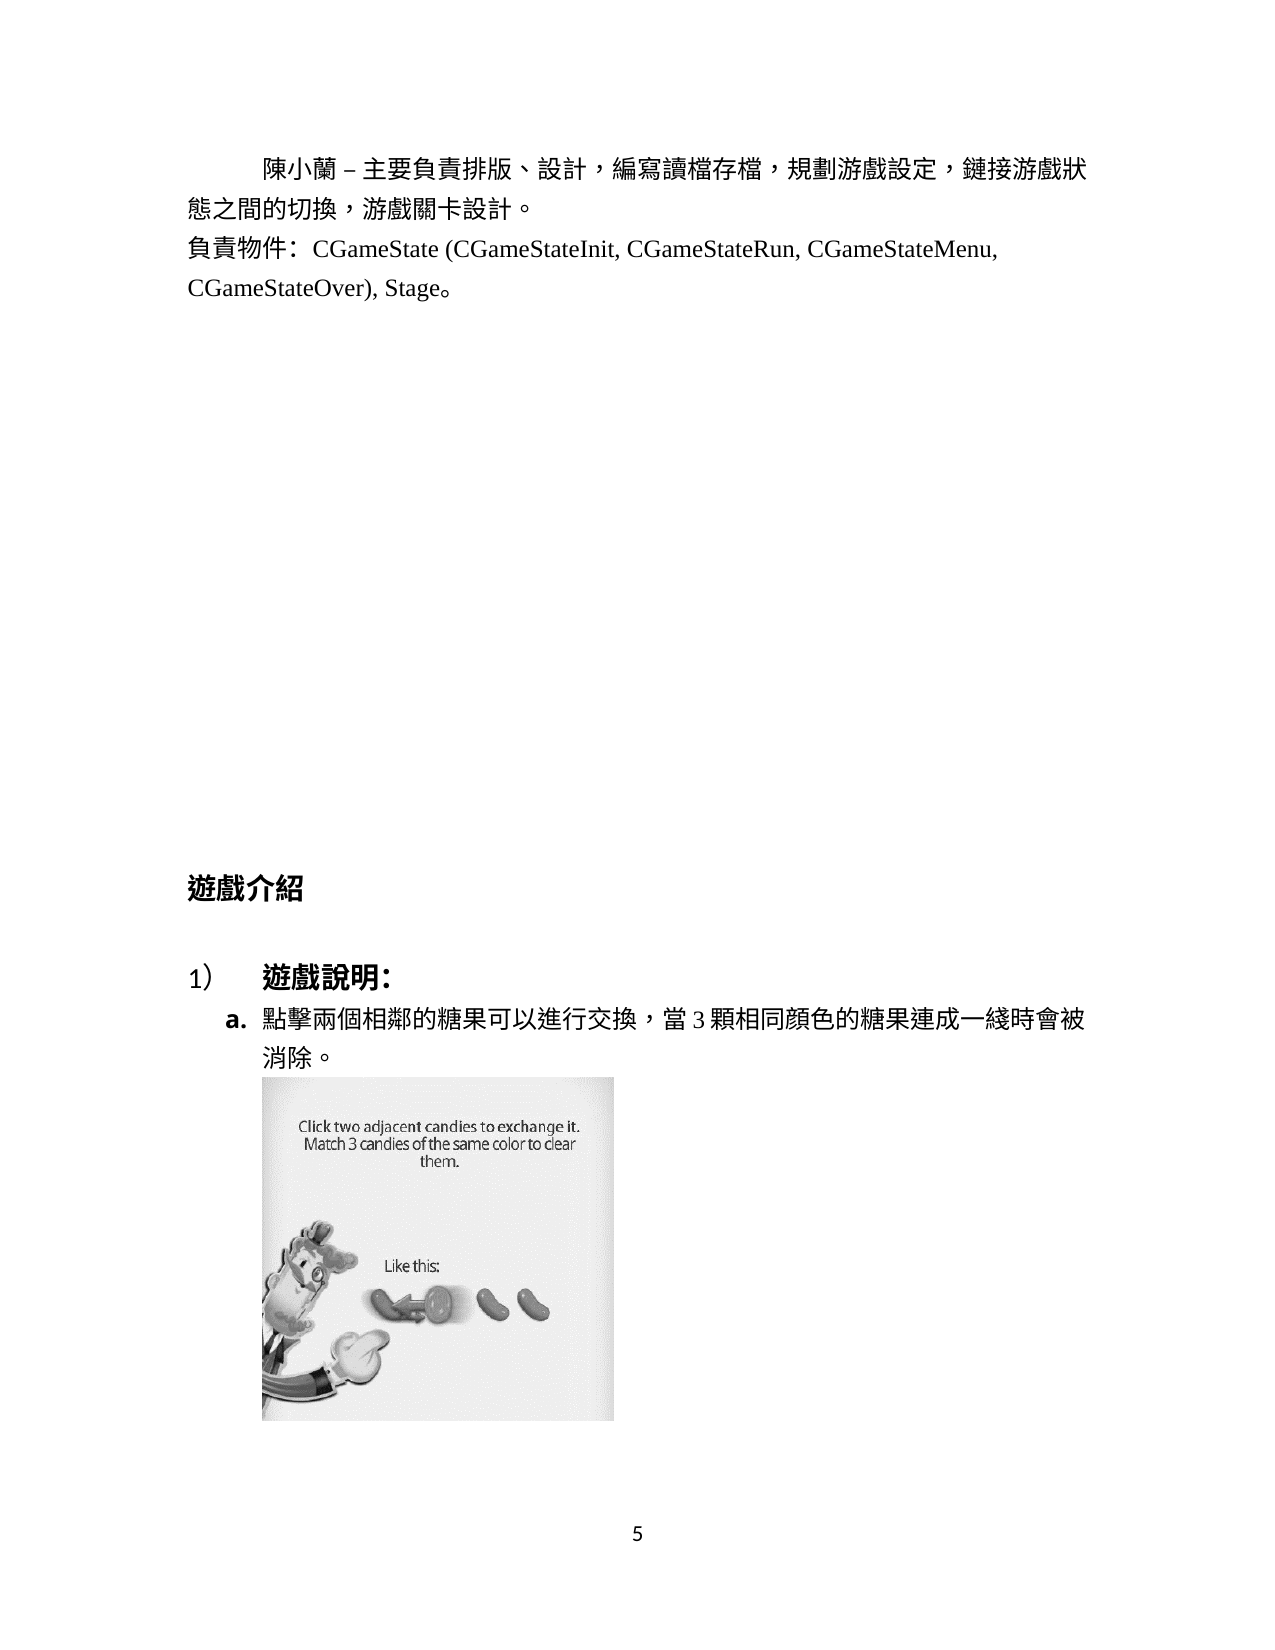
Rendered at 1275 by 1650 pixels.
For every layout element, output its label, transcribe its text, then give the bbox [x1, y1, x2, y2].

picture [262, 1077, 614, 1421]
text 負責物件：CGameState (CGameStateInit, CGameStateRun, CGameStateMenu, CGameStateOver), Stage。 [187, 228, 1087, 303]
list 遊戲說明： [187, 954, 1087, 997]
text 陳小蘭 – 主要負責排版、設計，編寫讀檔存檔，規劃游戲設定，鏈接游戲狀態之間的切換，游戲關卡設計。 [187, 150, 1087, 225]
text 遊戲介紹 [187, 866, 1087, 908]
list 點擊兩個相鄰的糖果可以進行交換，當3顆相同顔色的糖果連成一綫時會被消除。 [225, 1000, 1087, 1075]
